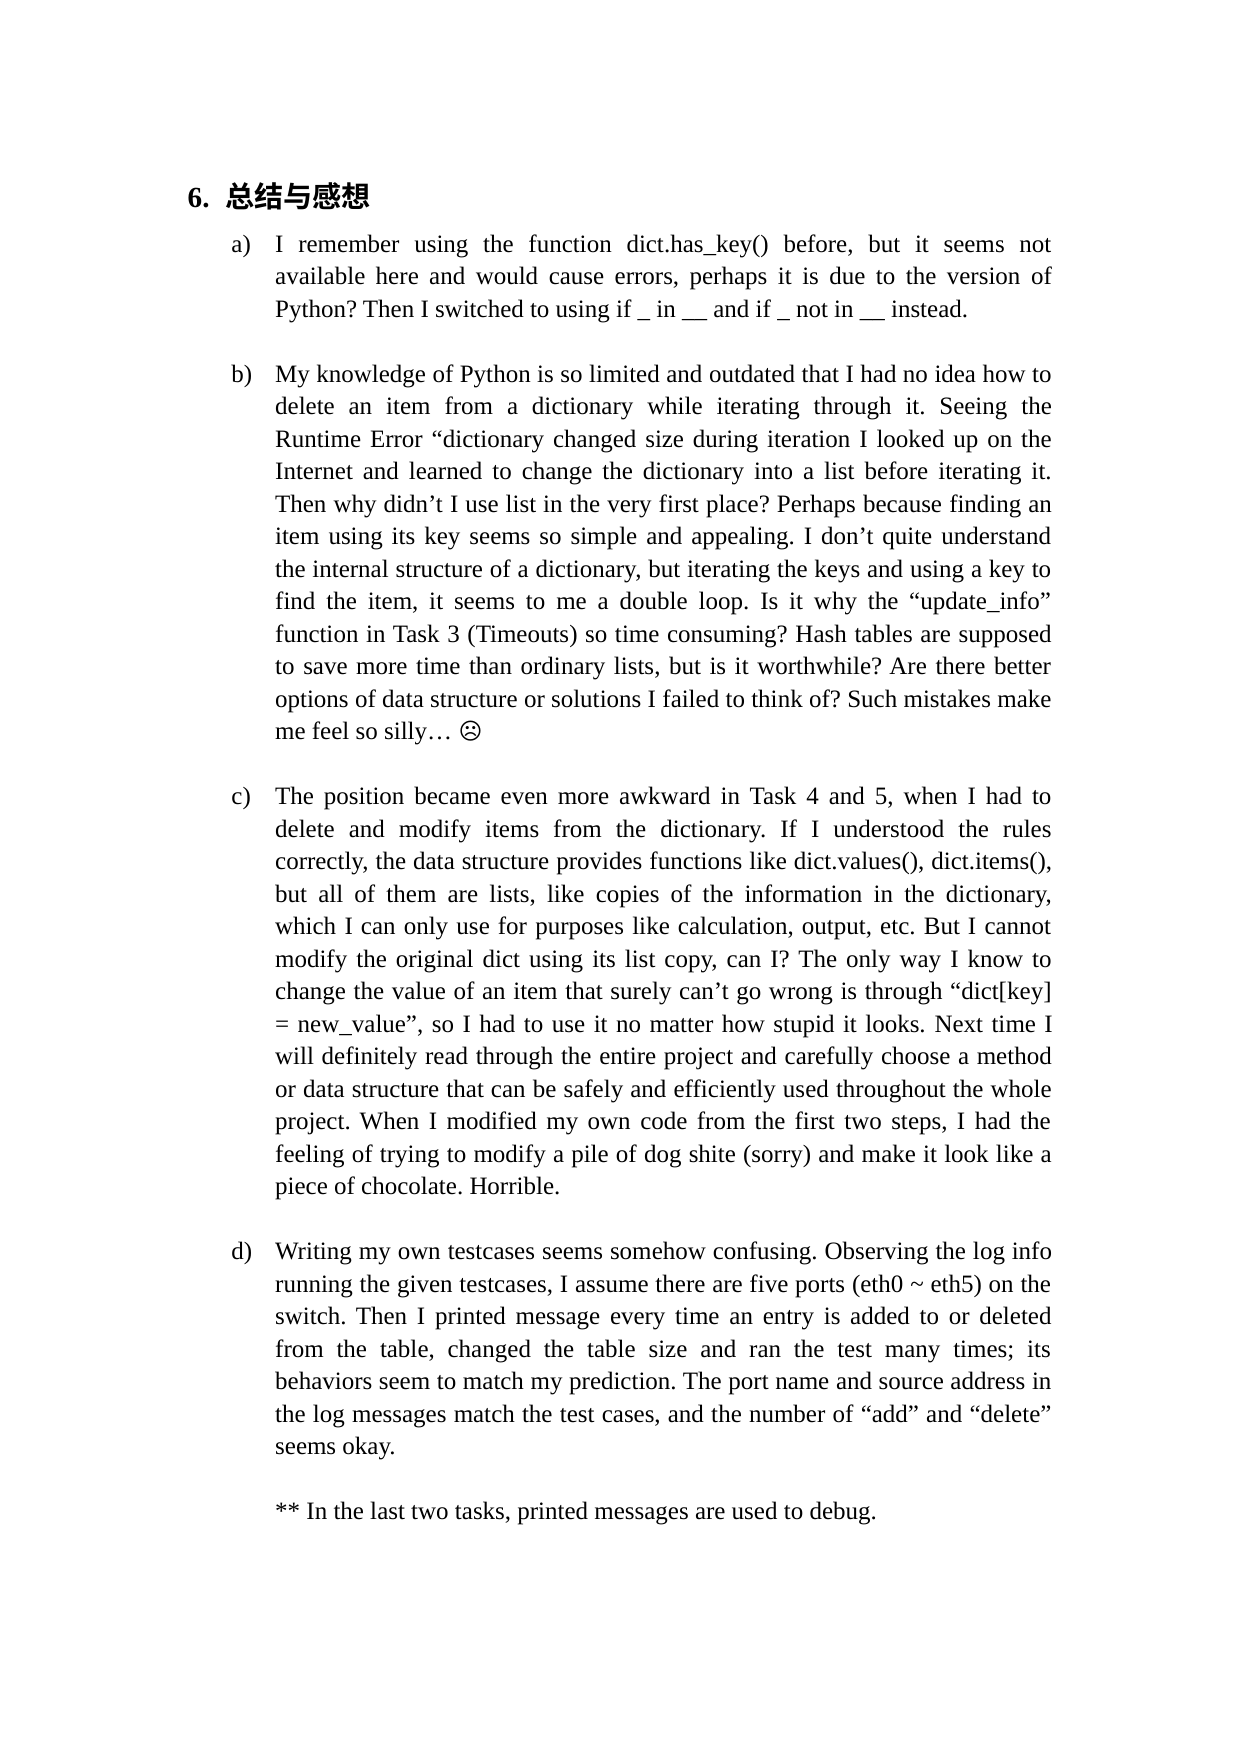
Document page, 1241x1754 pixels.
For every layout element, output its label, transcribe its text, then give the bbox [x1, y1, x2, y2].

list 总结与感想 [187, 162, 1053, 227]
list The position became even more awkward in Task 4 and 5, when I had to delete and modify items from the dictionary. If I understood the rules correctly, the data structure provides functions like dict.values(), dict.items(), but all of them are lists, like copies of the information in the dictionary, which I can only use for purposes like calculation, output, etc. But I cannot modify the original dict using its list copy, can I? The only way I know to change the value of an item that surely can’t go wrong is through “dict[key] = new_value”, so I had to use it no matter how stupid it looks. Next time I will definitely read through the entire project and carefully choose a method or data structure that can be safely and efficiently used throughout the whole project. When I modified my own code from the first two steps, I had the feeling of trying to modify a pile of dog shite (sorry) and make it look like a piece of chocolate. Horrible. [231, 779, 1053, 1202]
list I remember using the function dict.has_key() before, but it seems not available here and would cause errors, perhaps it is due to the version of Python? Then I switched to using if _ in __ and if _ not in __ instead. [231, 227, 1053, 324]
list Writing my own testcases seems somehow confusing. Observing the log info running the given testcases, I assume there are five ports (eth0 ~ eth5) on the switch. Then I printed message every time an entry is added to or deleted from the table, changed the table size and ran the test many times; its behaviors seem to match my prediction. The port name and source address in the log messages match the test cases, and the number of “add” and “delete” seems okay. [231, 1234, 1053, 1462]
list My knowledge of Python is so limited and outdated that I had no idea how to delete an item from a dictionary while iterating through it. Seeing the Runtime Error “dictionary changed size during iteration I looked up on the Internet and learned to change the dictionary into a list before iterating it. Then why didn’t I use list in the very first place? Perhaps because finding an item using its key seems so simple and appealing. I don’t quite understand the internal structure of a dictionary, but iterating the keys and using a key to find the item, it seems to me a double loop. Is it why the “update_info” function in Task 3 (Timeouts) so time consuming? Hash tables are supposed to save more time than ordinary lists, but is it worthwhile? Are there better options of data structure or solutions I failed to think of? Such mistakes make me feel so silly… [231, 357, 1053, 747]
list ** In the last two tasks, printed messages are used to debug. [275, 1494, 1053, 1527]
